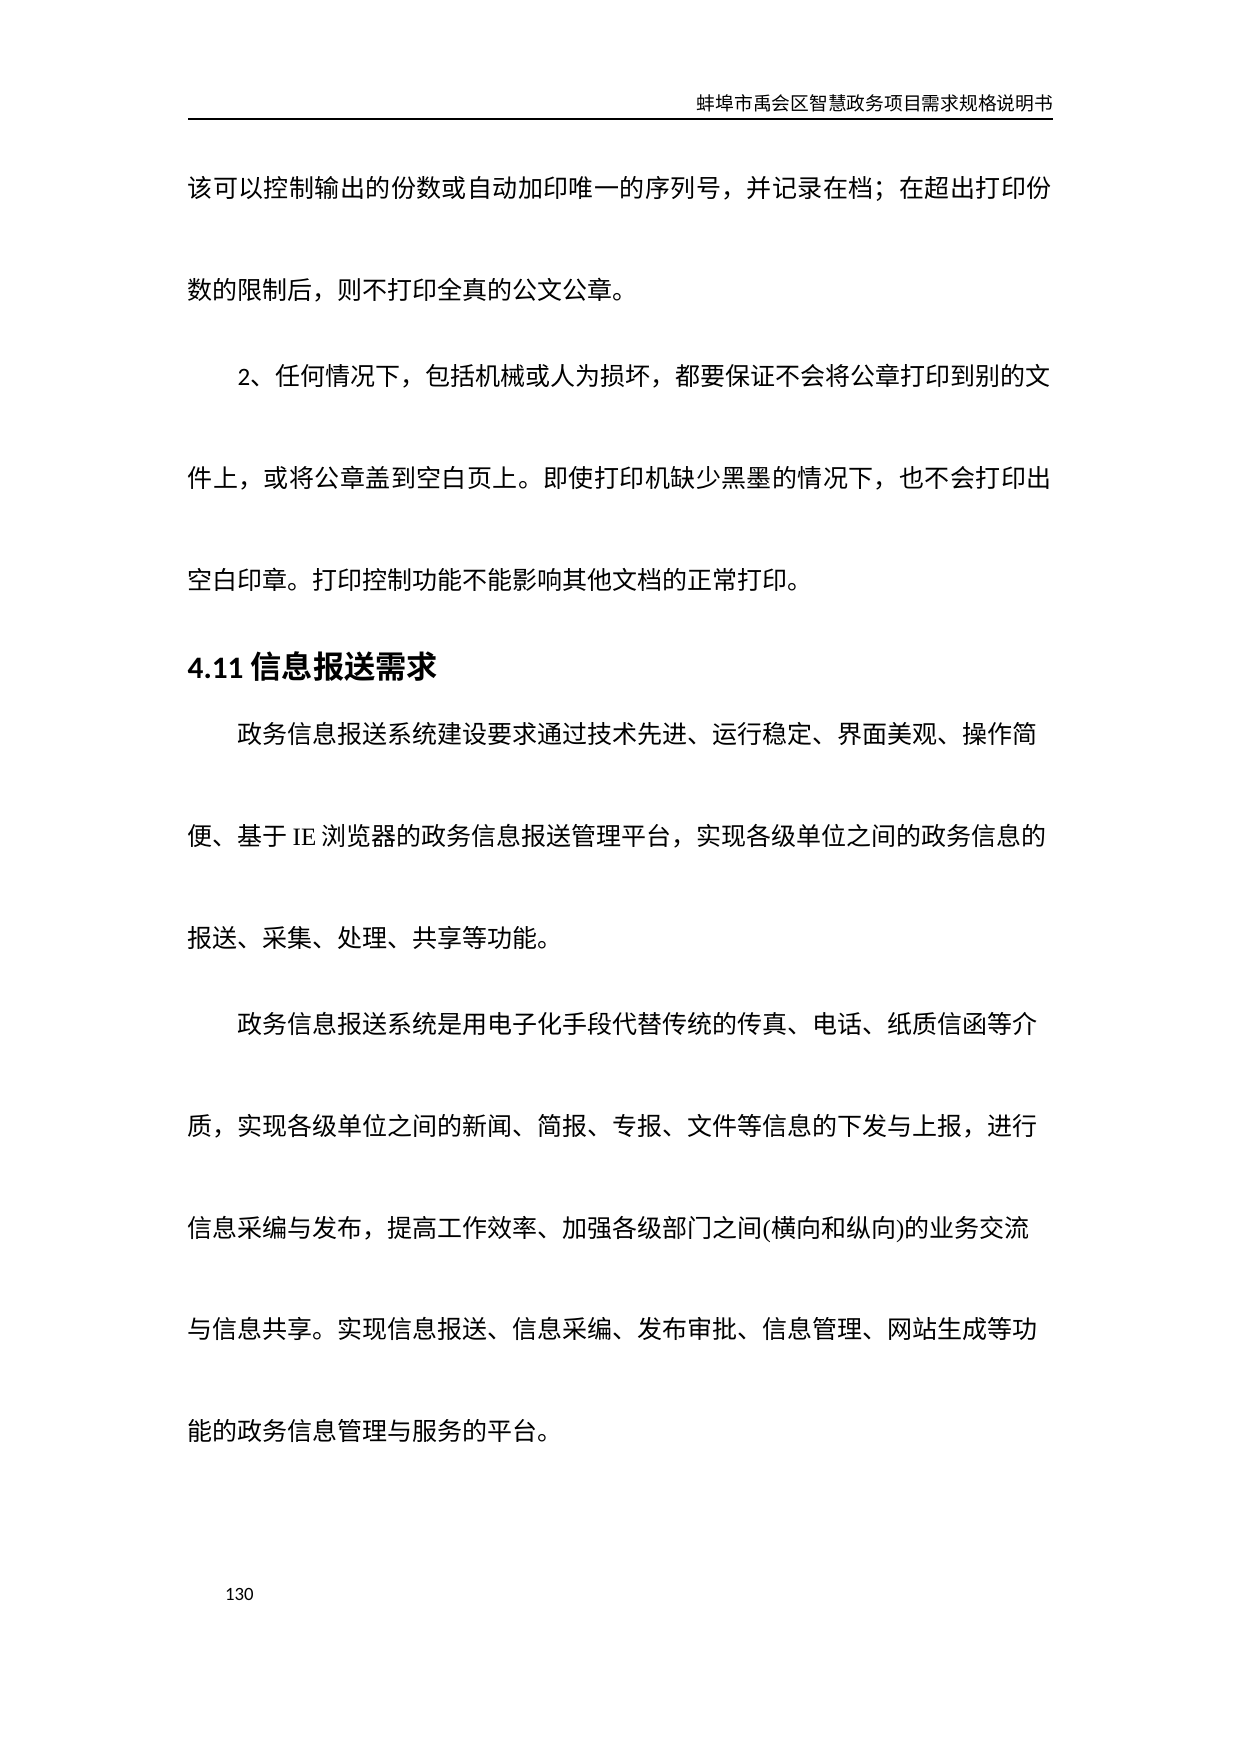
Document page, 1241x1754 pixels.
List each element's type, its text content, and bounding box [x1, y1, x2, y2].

text 2、任何情况下，包括机械或人为损坏，都要保证不会将公章打印到别的文件上，或将公章盖到空白页上。即使打印机缺少黑墨的情况下，也不会打印出空白印章。打印控制功能不能影响其他文档的正常打印。 [187, 341, 1053, 613]
text 政务信息报送系统是用电子化手段代替传统的传真、电话、纸质信函等介质，实现各级单位之间的新闻、简报、专报、文件等信息的下发与上报，进行信息采编与发布，提高工作效率、加强各级部门之间(横向和纵向)的业务交流与信息共享。实现信息报送、信息采编、发布审批、信息管理、网站生成等功能的政务信息管理与服务的平台。 [187, 988, 1053, 1464]
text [187, 153, 1053, 323]
text 政务信息报送系统建设要求通过技术先进、运行稳定、界面美观、操作简便、基于IE浏览器的政务信息报送管理平台，实现各级单位之间的政务信息的报送、采集、处理、共享等功能。 [187, 699, 1053, 970]
subtitle 信息报送需求 [187, 631, 1053, 699]
